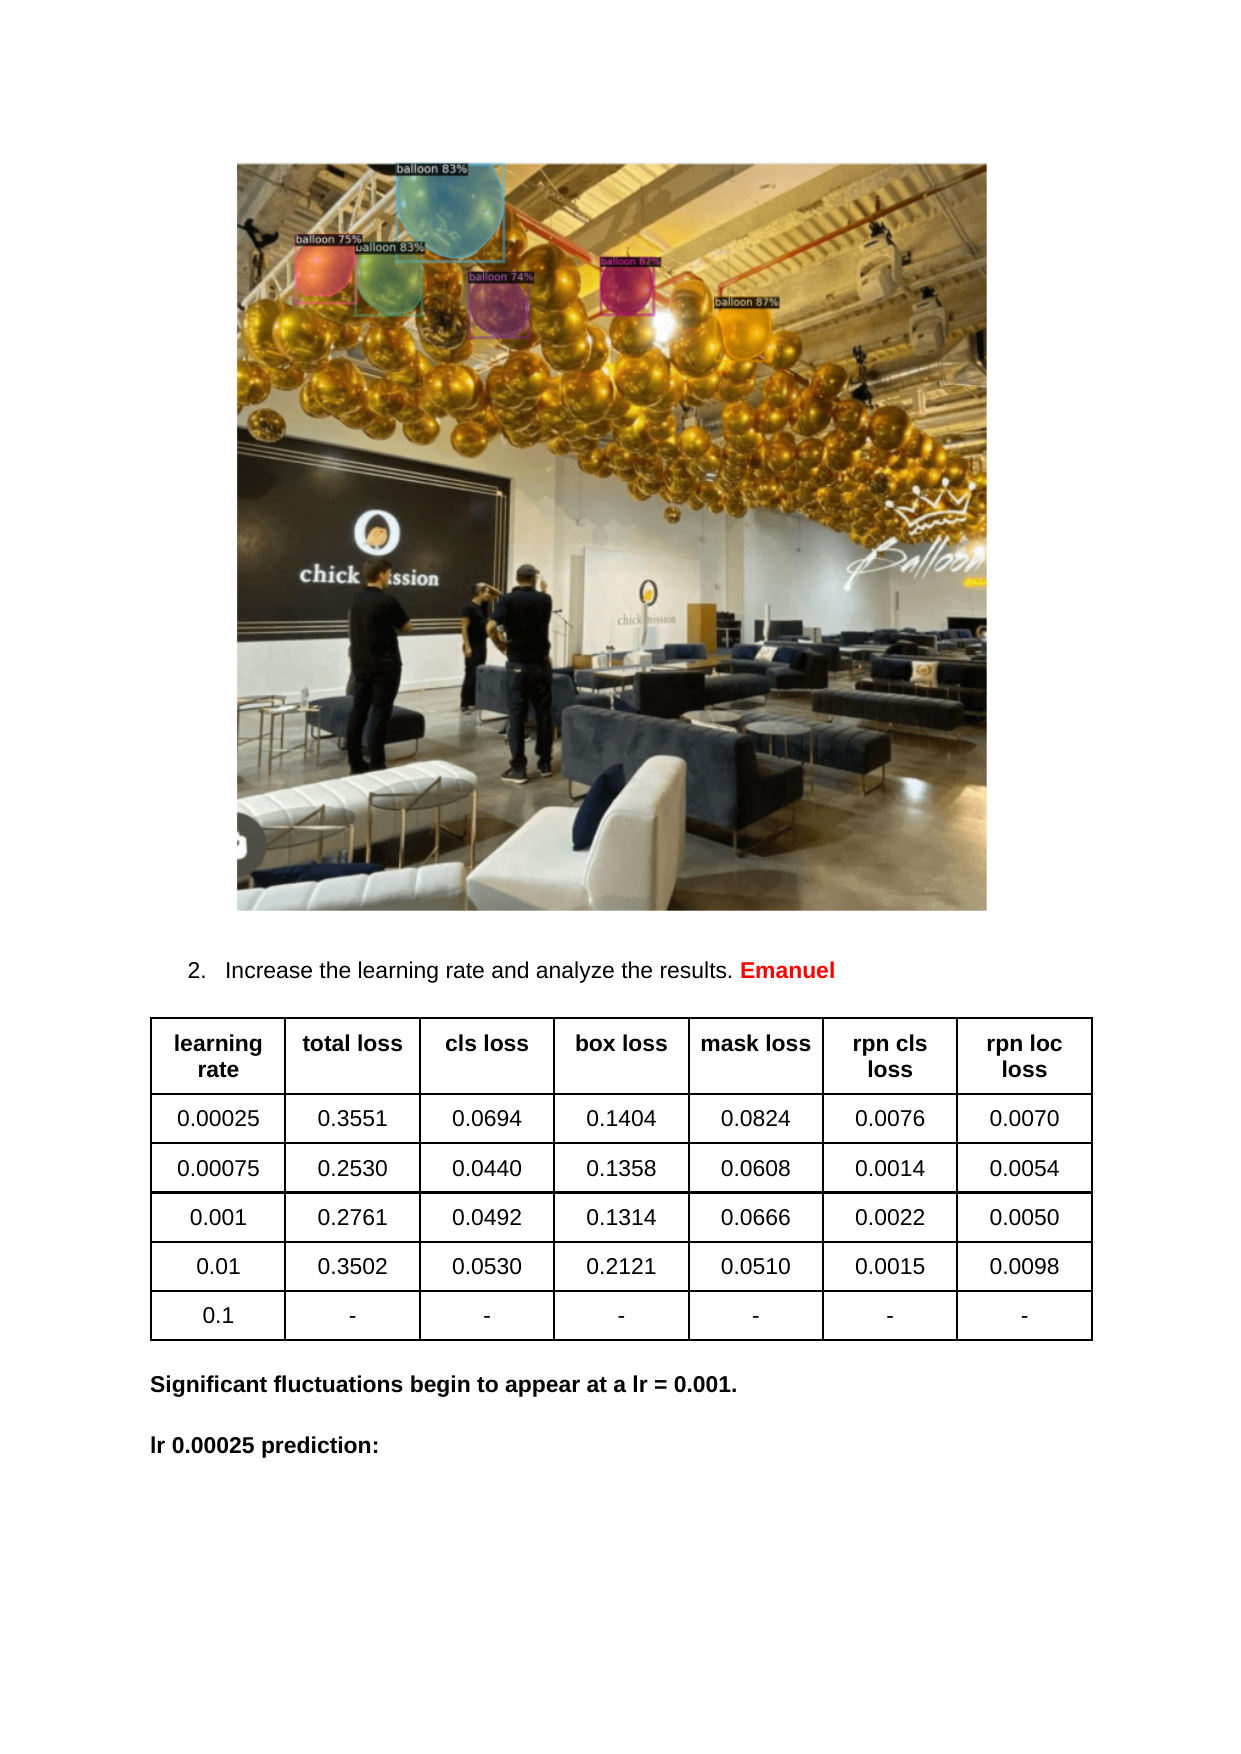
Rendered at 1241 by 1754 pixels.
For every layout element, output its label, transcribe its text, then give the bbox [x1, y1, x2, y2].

table_cell 0.1358 [555, 1144, 688, 1191]
table_cell 0.0492 [421, 1194, 553, 1241]
table_cell 0.0098 [958, 1243, 1091, 1290]
table_cell - [286, 1292, 419, 1339]
table_header cls loss [421, 1019, 553, 1093]
table_header total loss [286, 1019, 419, 1093]
table_cell - [958, 1292, 1091, 1339]
table_cell 0.0015 [824, 1243, 956, 1290]
table_cell 0.0608 [690, 1144, 822, 1191]
table_cell 0.3502 [286, 1243, 419, 1290]
text Significant fluctuations begin to appear at a lr = 0.001. [150, 1371, 1090, 1398]
picture [225, 150, 999, 923]
table_cell 0.2530 [286, 1144, 419, 1191]
table_cell 0.0440 [421, 1144, 553, 1191]
table_cell 0.0054 [958, 1144, 1091, 1191]
text lr 0.00025 prediction: [150, 1432, 1090, 1458]
table_cell 0.1404 [555, 1095, 688, 1142]
table_header mask loss [690, 1019, 822, 1093]
table_header rpn loc loss [958, 1019, 1091, 1093]
table_cell - [421, 1292, 553, 1339]
table_cell 0.0014 [824, 1144, 956, 1191]
table_cell 0.2761 [286, 1194, 419, 1241]
table_cell 0.0022 [824, 1194, 956, 1241]
table_cell 0.0076 [824, 1095, 956, 1142]
table_cell 0.001 [152, 1194, 284, 1241]
table_cell 0.2121 [555, 1243, 688, 1290]
table_cell 0.1314 [555, 1194, 688, 1241]
list Increase the learning rate and analyze the results. Emanuel [187, 957, 1090, 983]
table_cell 0.0070 [958, 1095, 1091, 1142]
table_cell 0.0530 [421, 1243, 553, 1290]
table_cell 0.0824 [690, 1095, 822, 1142]
table_cell 0.1 [152, 1292, 284, 1339]
table_cell - [824, 1292, 956, 1339]
table_header box loss [555, 1019, 688, 1093]
table_cell 0.3551 [286, 1095, 419, 1142]
table_cell 0.00025 [152, 1095, 284, 1142]
table_cell 0.0666 [690, 1194, 822, 1241]
table_header learning rate [152, 1019, 284, 1093]
table_cell 0.0694 [421, 1095, 553, 1142]
table_cell 0.00075 [152, 1144, 284, 1191]
table_cell 0.01 [152, 1243, 284, 1290]
table_header rpn cls loss [824, 1019, 956, 1093]
table_cell - [690, 1292, 822, 1339]
table_cell 0.0510 [690, 1243, 822, 1290]
table_cell - [555, 1292, 688, 1339]
table_cell 0.0050 [958, 1194, 1091, 1241]
